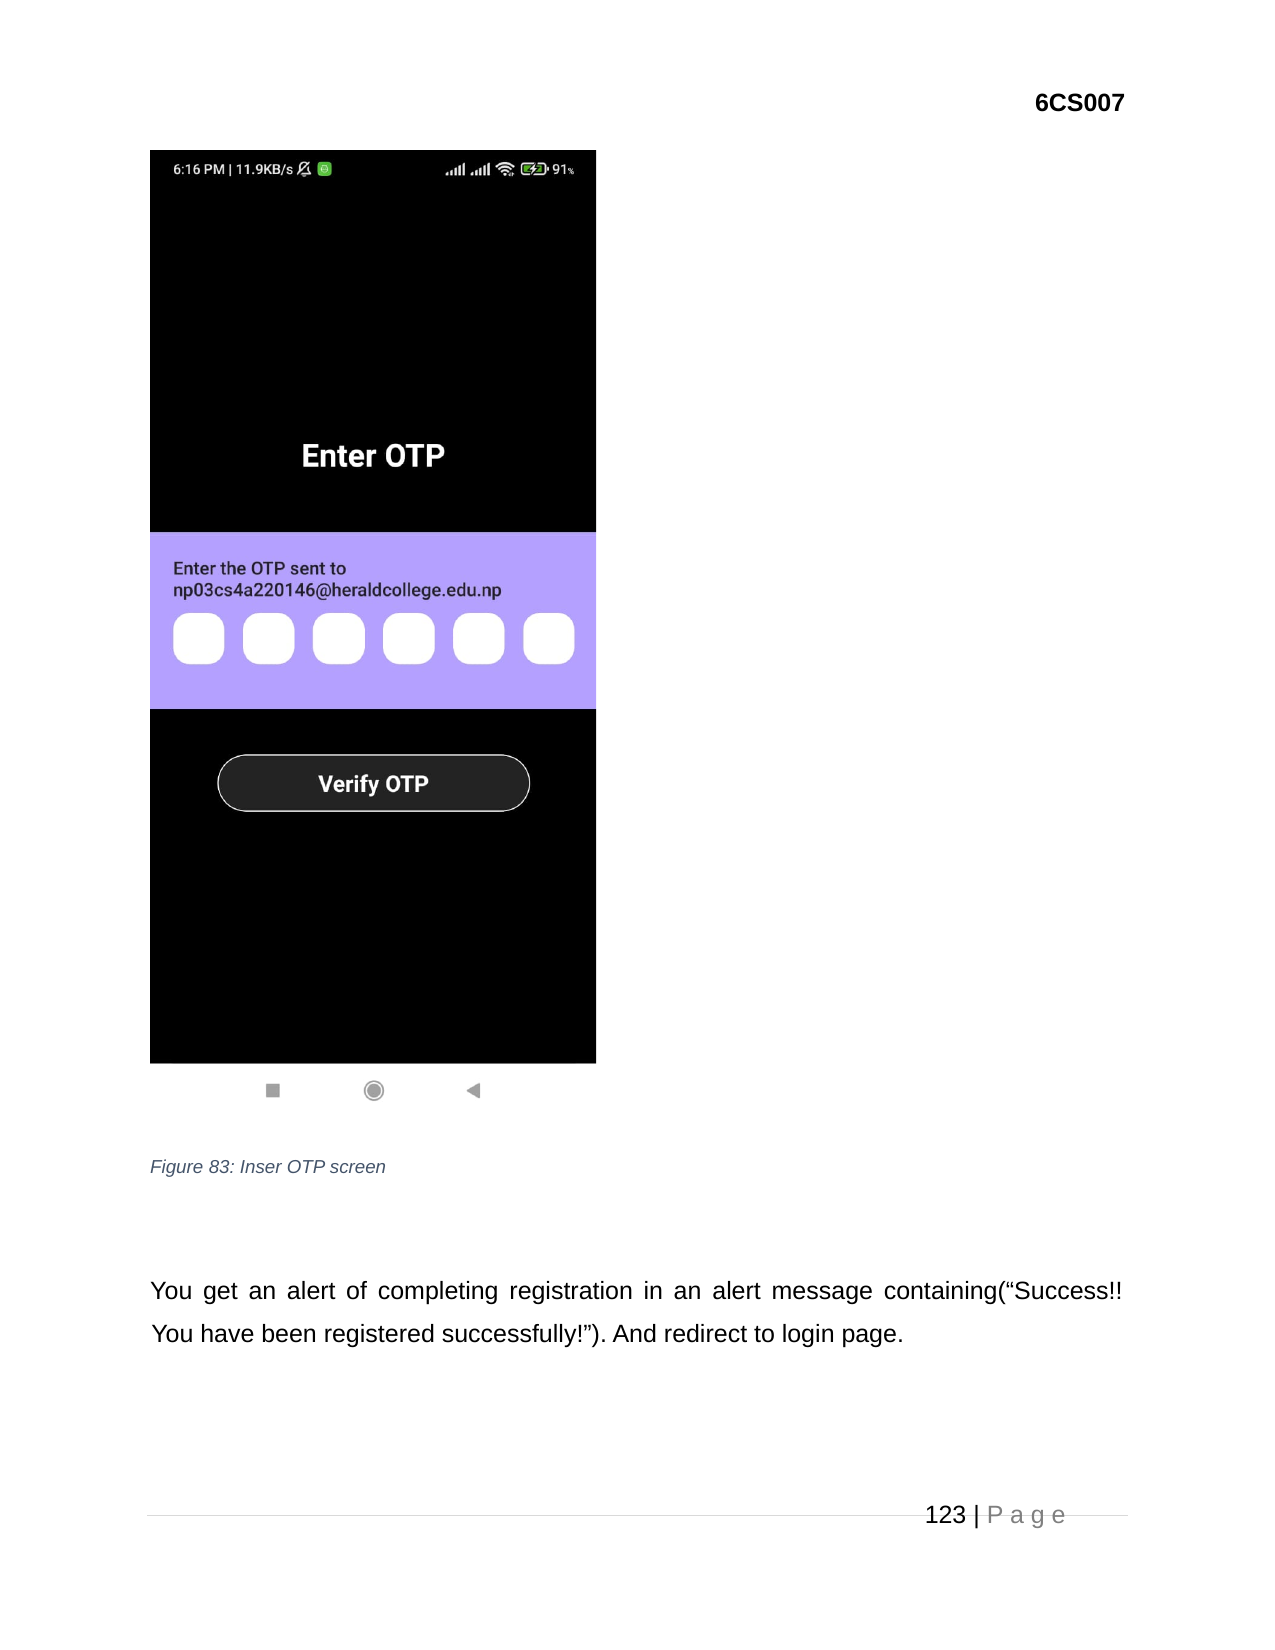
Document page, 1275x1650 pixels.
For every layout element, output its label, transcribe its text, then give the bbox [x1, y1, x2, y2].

picture [150, 150, 597, 1117]
text Figure 83: Inser OTP screen [150, 1156, 1125, 1177]
text You get an alert of completing registration in an alert message containing(“Success!! You have been registered successfully!”). And redirect to login page. [150, 1276, 1125, 1348]
